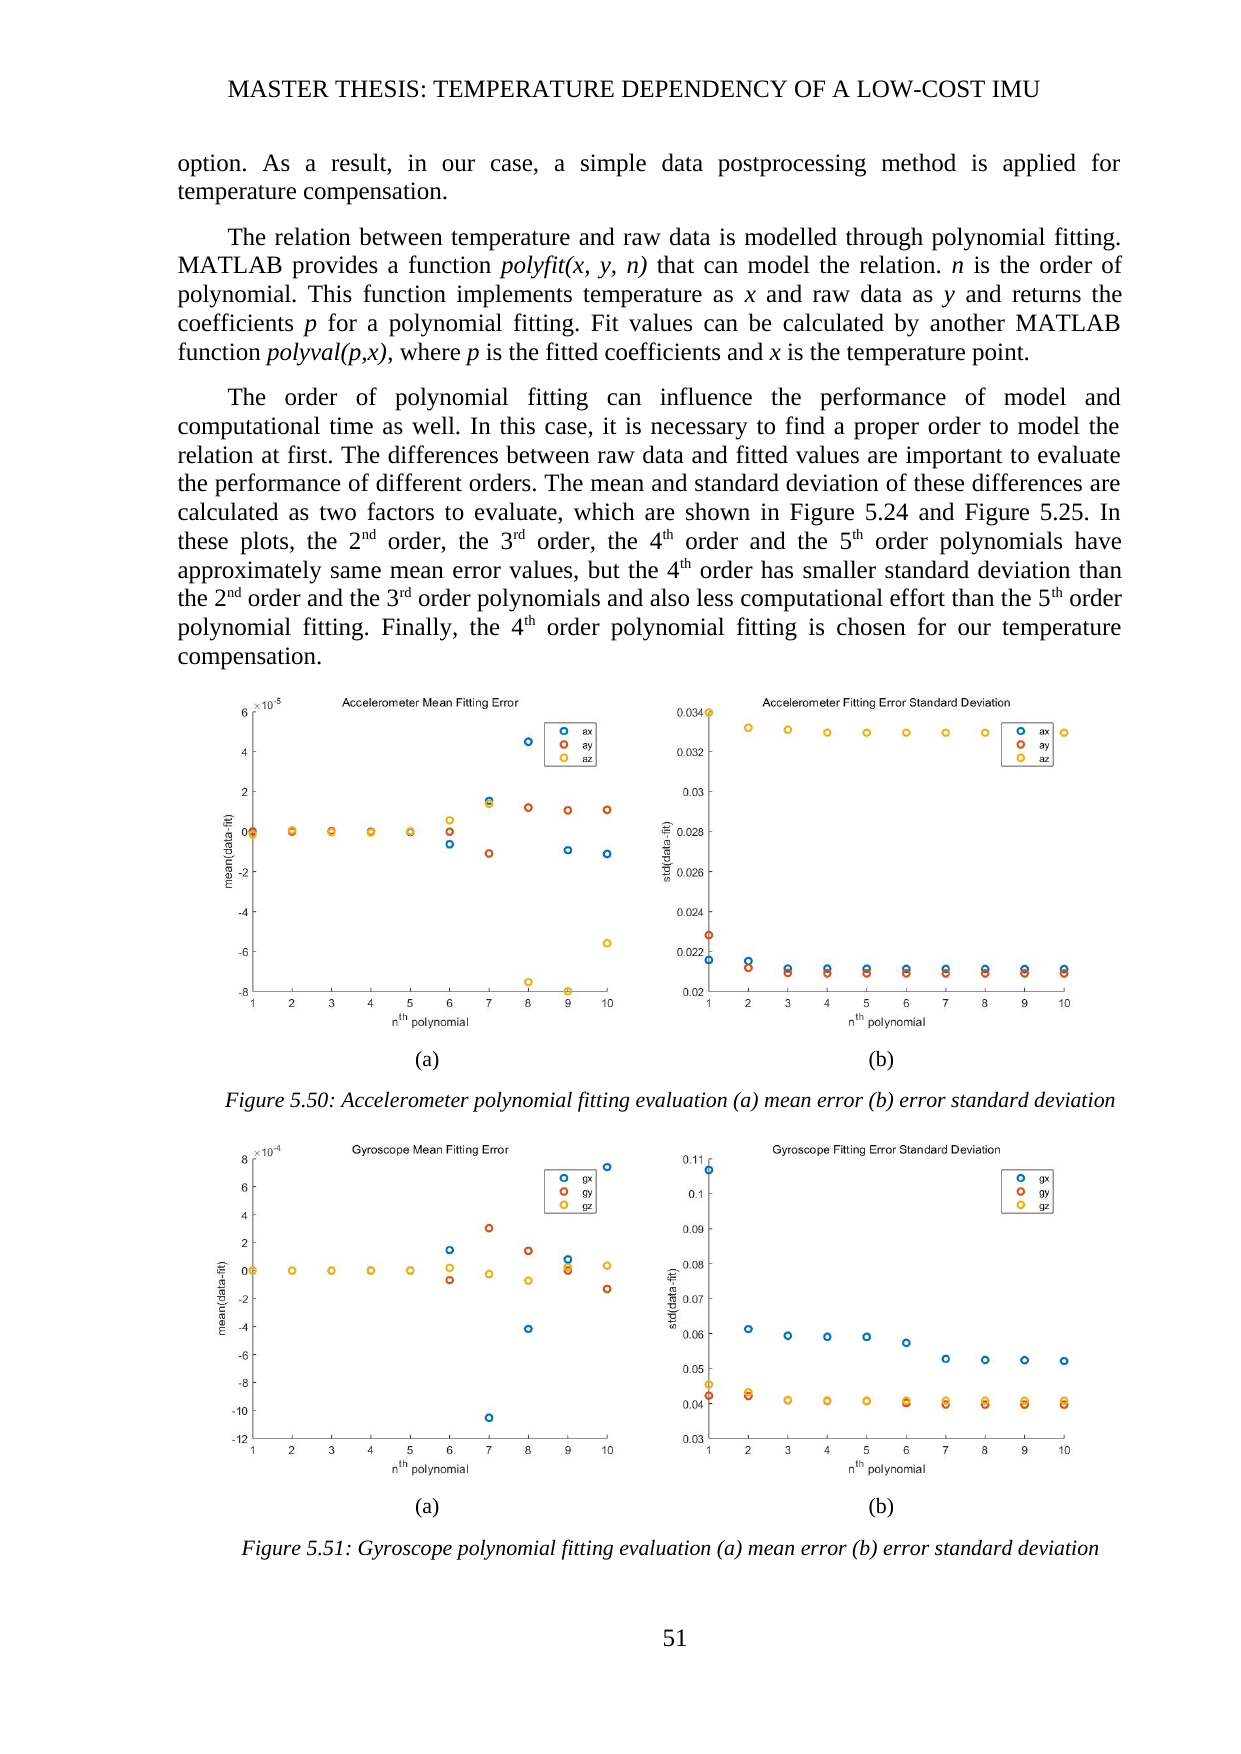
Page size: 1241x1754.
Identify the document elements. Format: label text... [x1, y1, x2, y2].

text (a) (b) [177, 1493, 1122, 1518]
picture [193, 686, 1107, 1029]
text The order of polynomial fitting can influence the performance of model and computational time as well. In this case, it is necessary to find a proper order to model the relation at first. The differences between raw data and fitted values are important to evaluate the performance of different orders. The mean and standard deviation of these differences are calculated as two factors to evaluate, which are shown in Figure 5.24 and Figure 5.25. In these plots, the 2nd order, the 3rd order, the 4th order and the 5th order polynomials have approximately same mean error values, but the 4th order has smaller standard deviation than the 2nd order and the 3rd order polynomials and also less computational effort than the 5th order polynomial fitting. Finally, the 4th order polynomial fitting is chosen for our temperature compensation. [177, 382, 1122, 670]
text The relation between temperature and raw data is modelled through polynomial fitting. MATLAB provides a function polyfit(x, y, n) that can model the relation. n is the order of polynomial. This function implements temperature as x and raw data as y and returns the coefficients p for a polynomial fitting. Fit values can be calculated by another MATLAB function polyval(p,x), where p is the fitted coefficients and x is the temperature point. [177, 222, 1122, 366]
picture [193, 1133, 1107, 1476]
text (a) (b) [177, 1046, 1122, 1071]
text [177, 148, 1122, 205]
